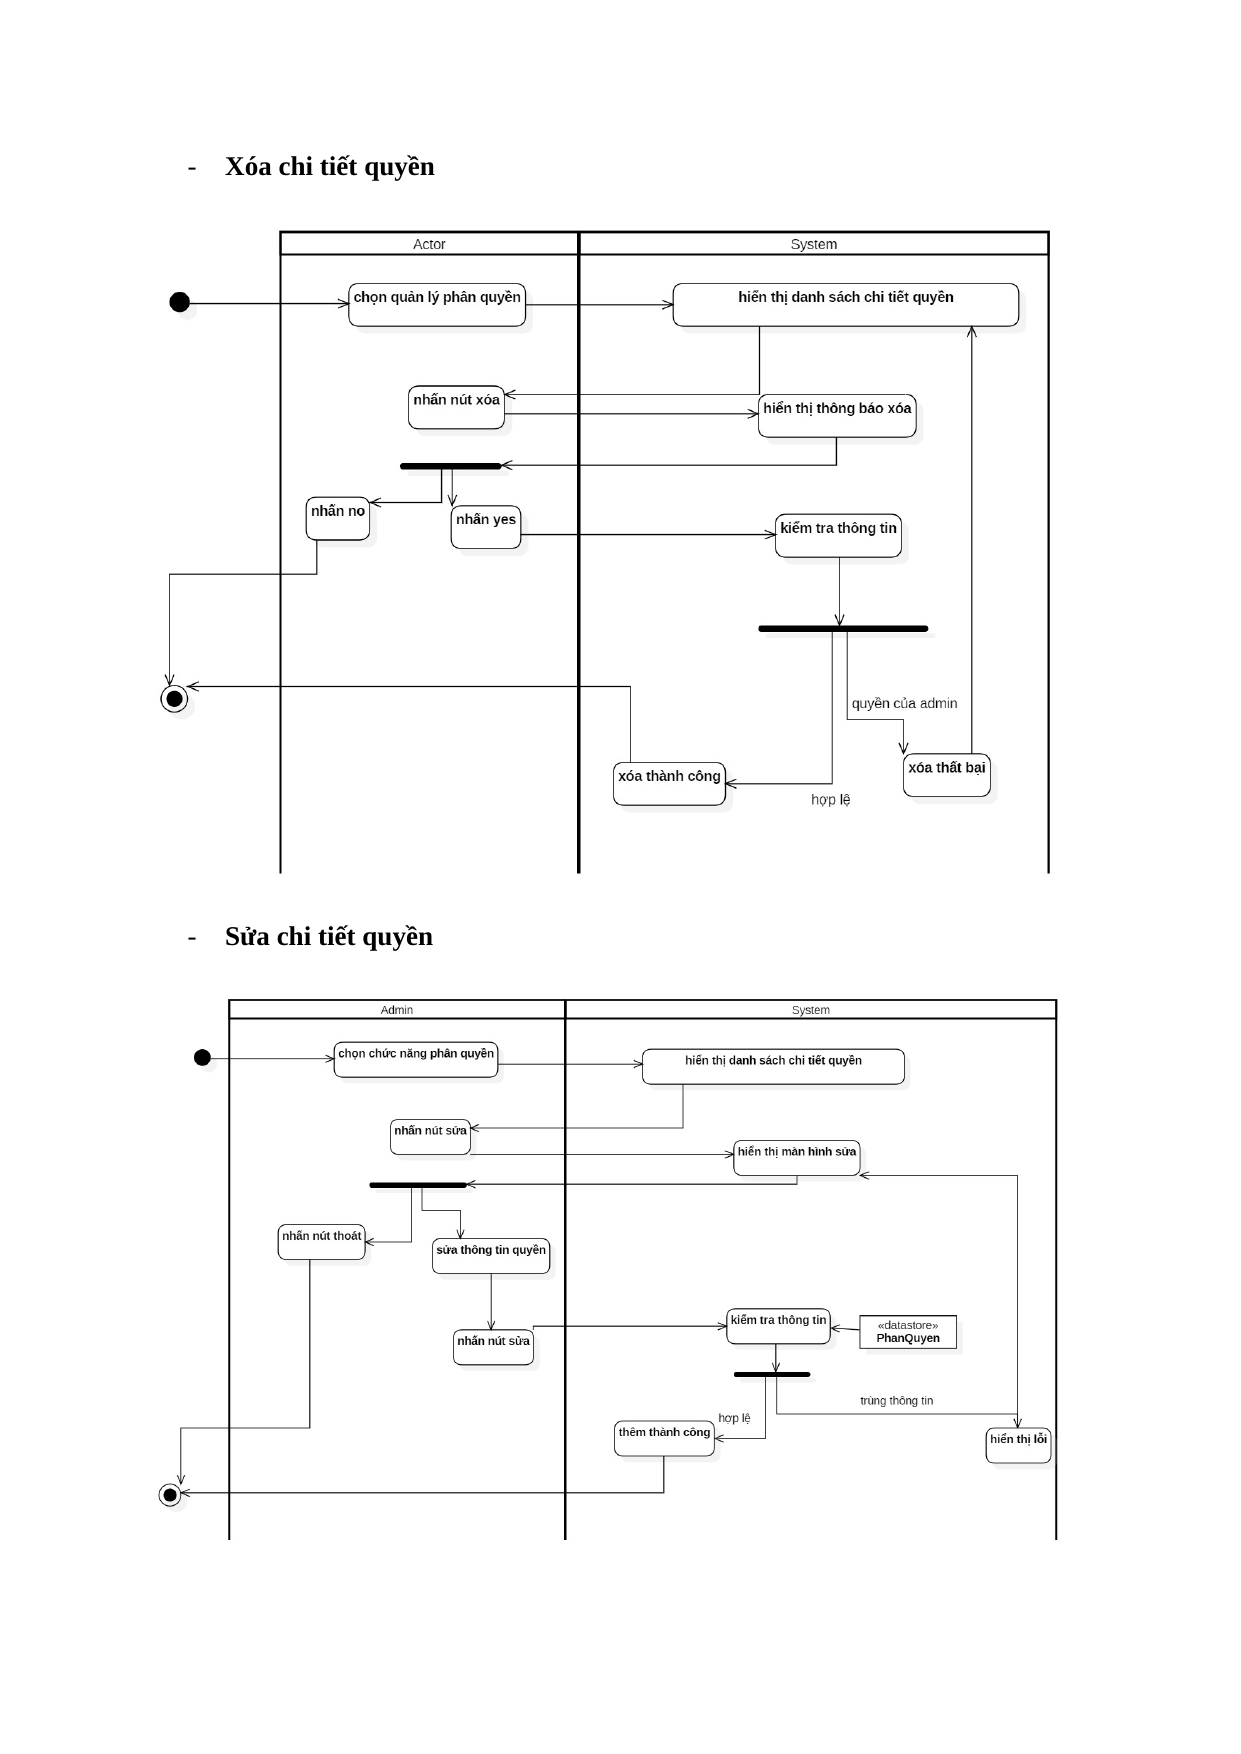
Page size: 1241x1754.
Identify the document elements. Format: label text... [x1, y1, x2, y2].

picture [150, 221, 1091, 916]
picture [150, 991, 1091, 1575]
list Xóa chi tiết quyền [187, 150, 1090, 181]
list Sửa chi tiết quyền [187, 920, 1090, 951]
